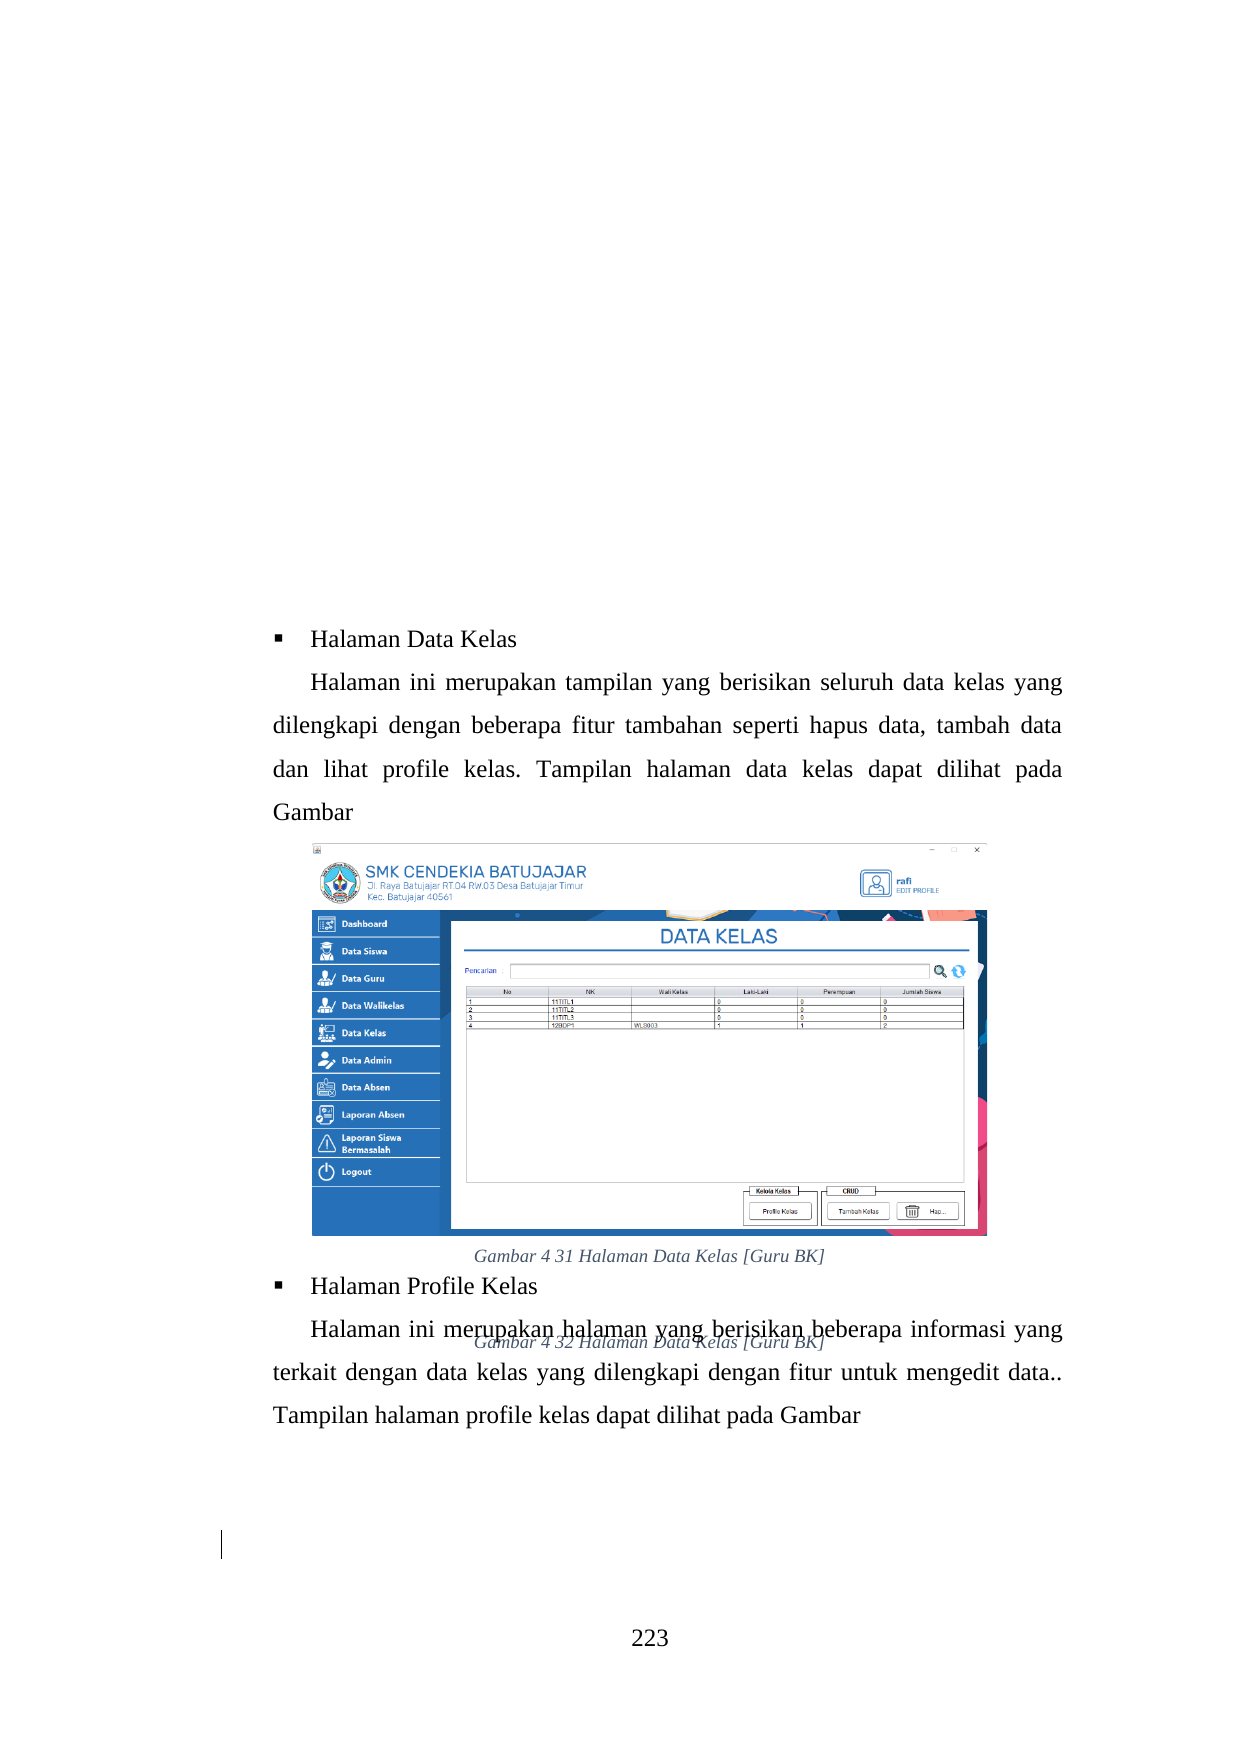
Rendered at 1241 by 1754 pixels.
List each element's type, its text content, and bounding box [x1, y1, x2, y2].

list Halaman Profile Kelas [273, 1271, 1063, 1300]
picture [312, 843, 988, 1236]
list Halaman Data Kelas [273, 624, 1063, 653]
list Halaman ini merupakan tampilan yang berisikan seluruh data kelas yang dilengkapi dengan beberapa fitur tambahan seperti hapus data, tambah data dan lihat profile kelas. Tampilan halaman data kelas dapat dilihat pada Gambar [273, 667, 1063, 826]
text Halaman ini merupakan halaman yang berisikan beberapa informasi yang terkait dengan data kelas yang dilengkapi dengan fitur untuk mengedit data.. Tampilan halaman profile kelas dapat dilihat pada Gambar [273, 1314, 1063, 1429]
